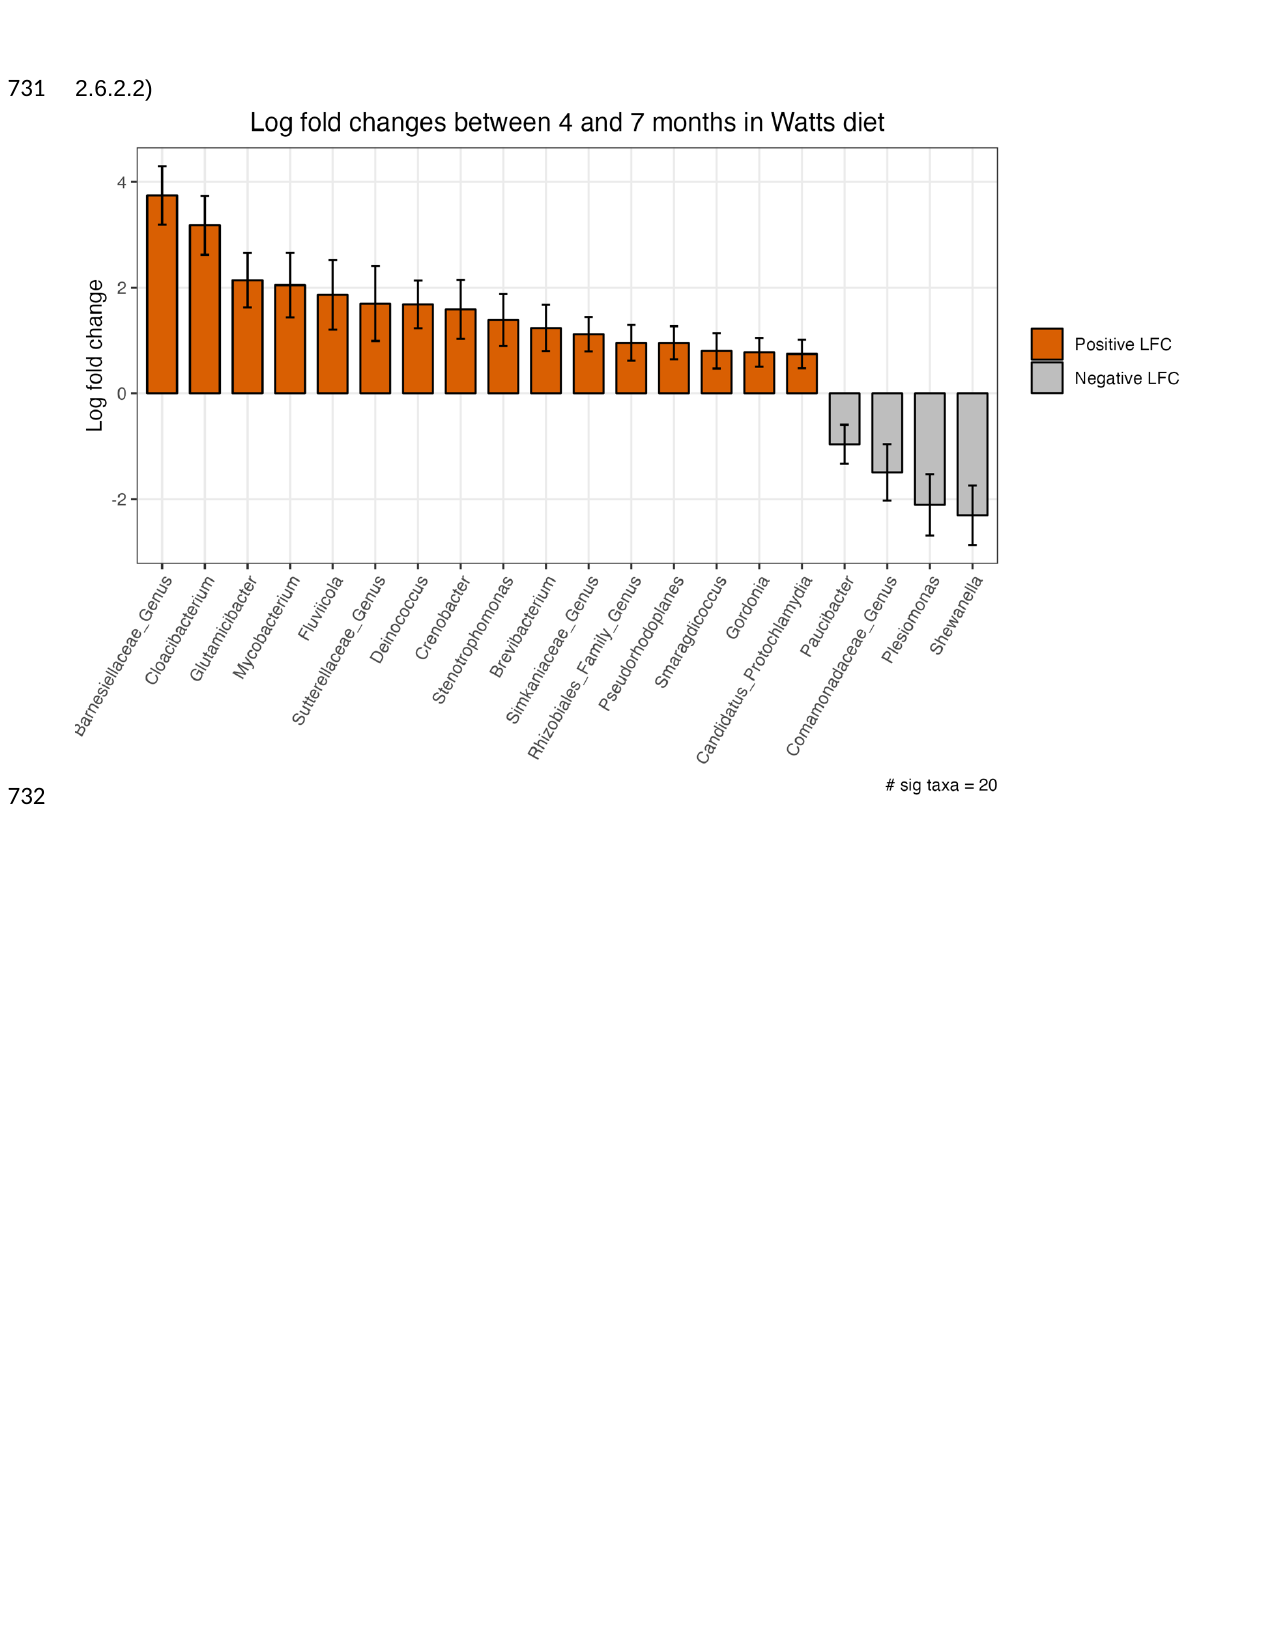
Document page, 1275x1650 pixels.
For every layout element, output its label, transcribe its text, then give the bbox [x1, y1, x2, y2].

text 2.6.2.2) [75, 75, 1200, 101]
picture [75, 101, 1200, 805]
